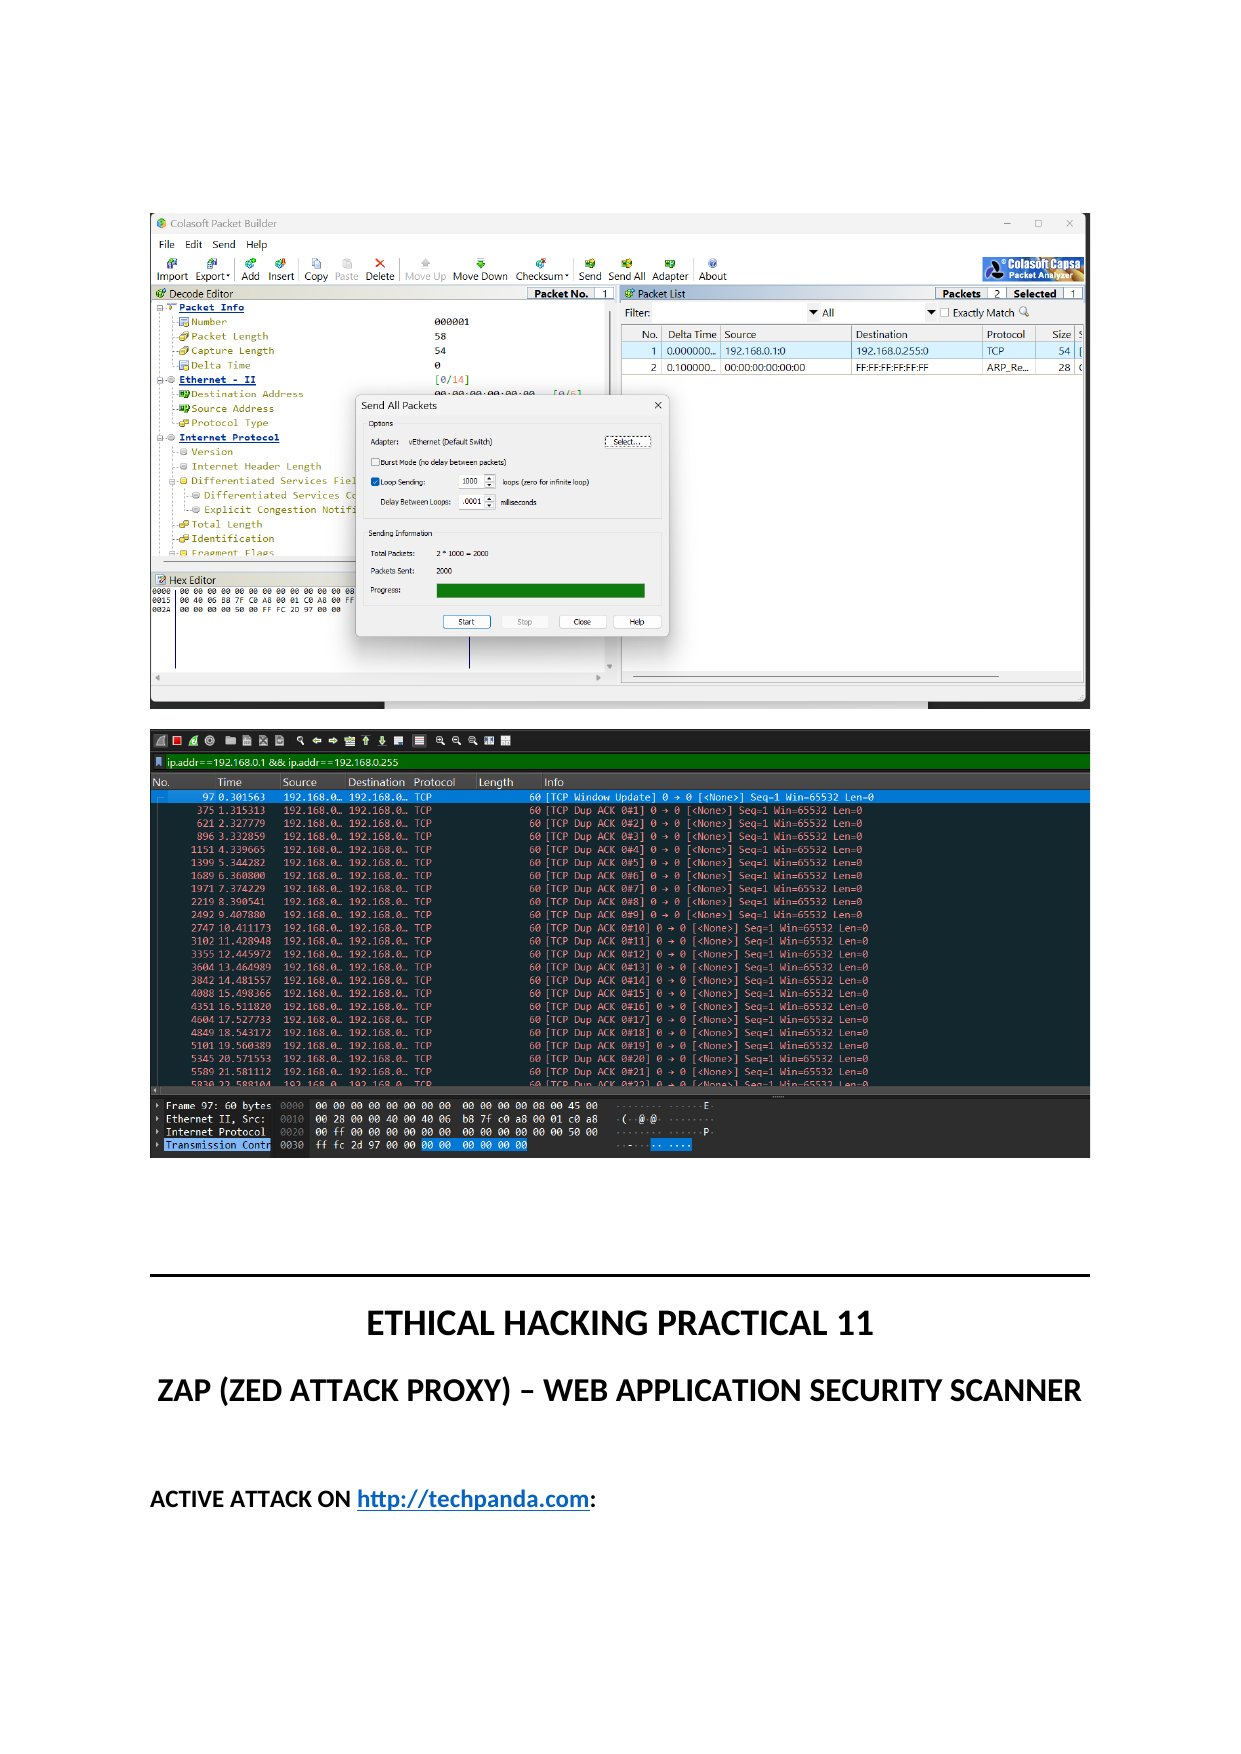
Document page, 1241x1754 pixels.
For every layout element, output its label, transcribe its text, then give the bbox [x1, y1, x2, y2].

picture [150, 729, 1091, 1158]
text ZAP (ZED ATTACK PROXY) – WEB APPLICATION SECURITY SCANNER [150, 1368, 1090, 1409]
text ACTIVE ATTACK ON http://techpanda.com: [150, 1484, 1090, 1514]
picture [150, 213, 1091, 709]
text ETHICAL HACKING PRACTICAL 11 [150, 1299, 1090, 1345]
